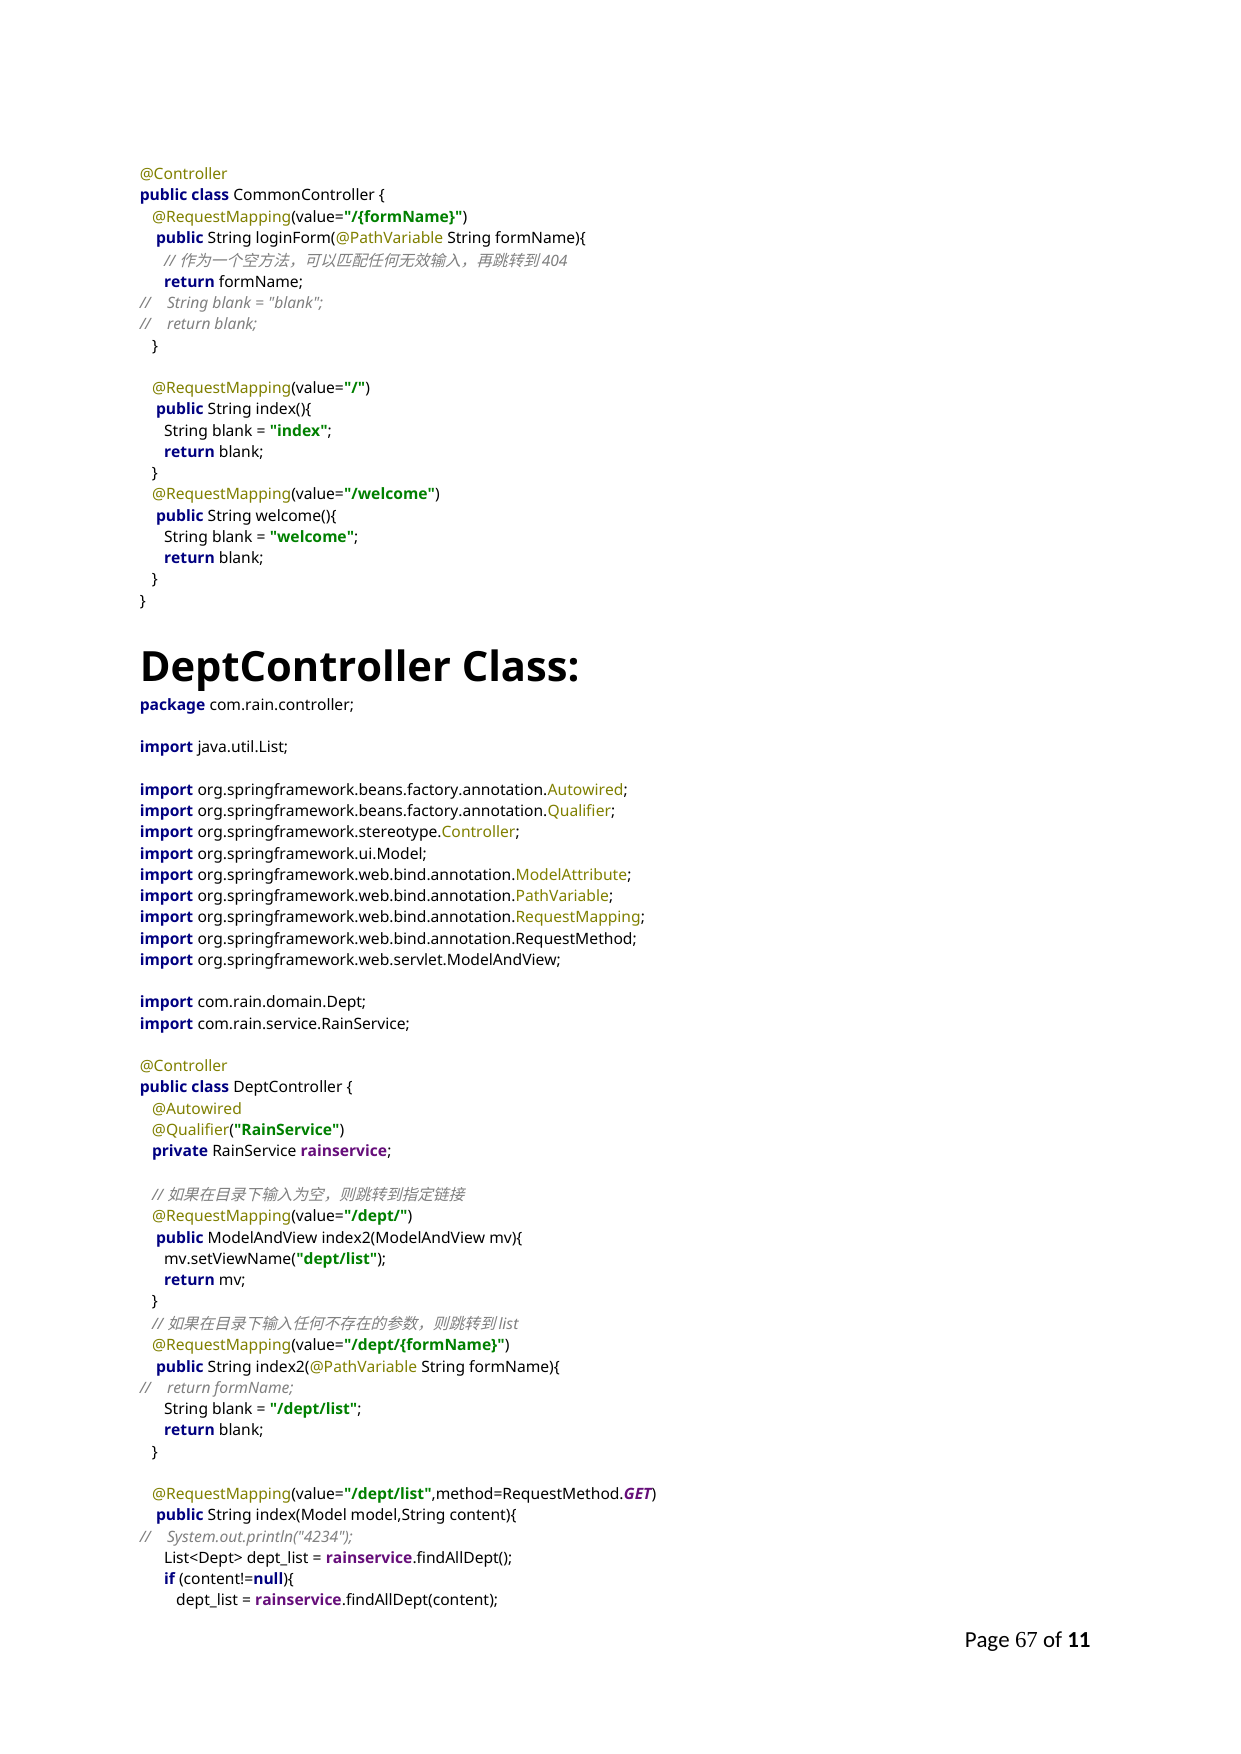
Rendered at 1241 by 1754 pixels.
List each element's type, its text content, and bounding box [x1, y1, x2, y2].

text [139, 694, 1101, 1610]
text DeptController Class: [139, 637, 1101, 694]
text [139, 142, 1101, 611]
